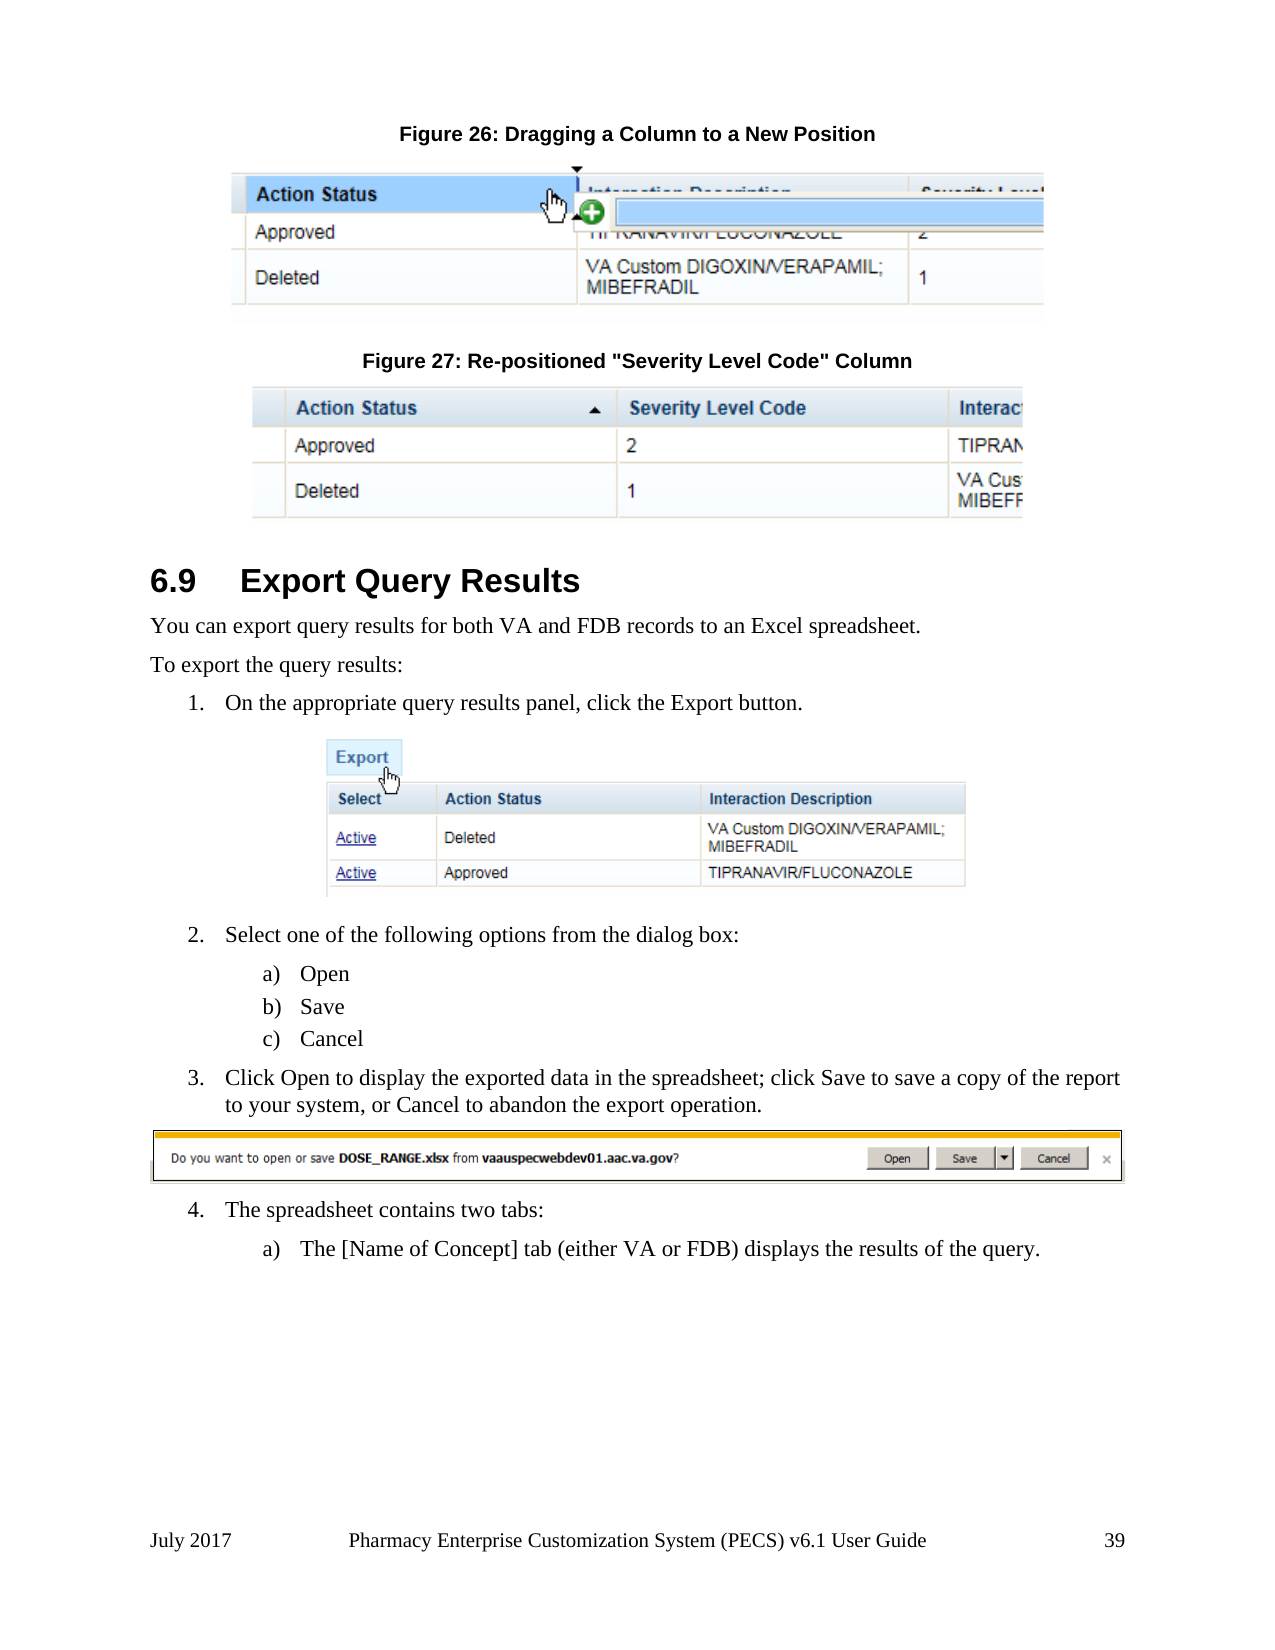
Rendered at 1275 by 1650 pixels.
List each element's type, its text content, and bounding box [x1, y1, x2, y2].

text Click Open to display the exported data in the spreadsheet; click Save to save a copy of the report to your system, or Cancel to abandon the export operation. [187, 1064, 1125, 1117]
picture [150, 1129, 1125, 1184]
text The spreadsheet contains two tabs: [187, 1196, 1125, 1223]
picture [252, 379, 1023, 524]
text You can export query results for both VA and FDB records to an Excel spreadsheet. [150, 612, 1125, 638]
text To export the query results: [150, 651, 1125, 677]
text Figure 27: Re-positioned "Severity Level Code" Column [150, 349, 1125, 373]
list Open [262, 960, 1125, 987]
text Select one of the following options from the dialog box: [187, 921, 1125, 948]
picture [309, 728, 967, 897]
text Figure 26: Dragging a Column to a New Position [150, 122, 1125, 146]
list The [Name of Concept] tab (either VA or FDB) displays the results of the query. [262, 1235, 1125, 1262]
list Cancel [262, 1025, 1125, 1052]
list Save [262, 993, 1125, 1019]
subtitle Export Query Results [150, 561, 1125, 599]
list On the appropriate query results panel, click the Export button. [187, 689, 1125, 716]
picture [231, 152, 1044, 324]
